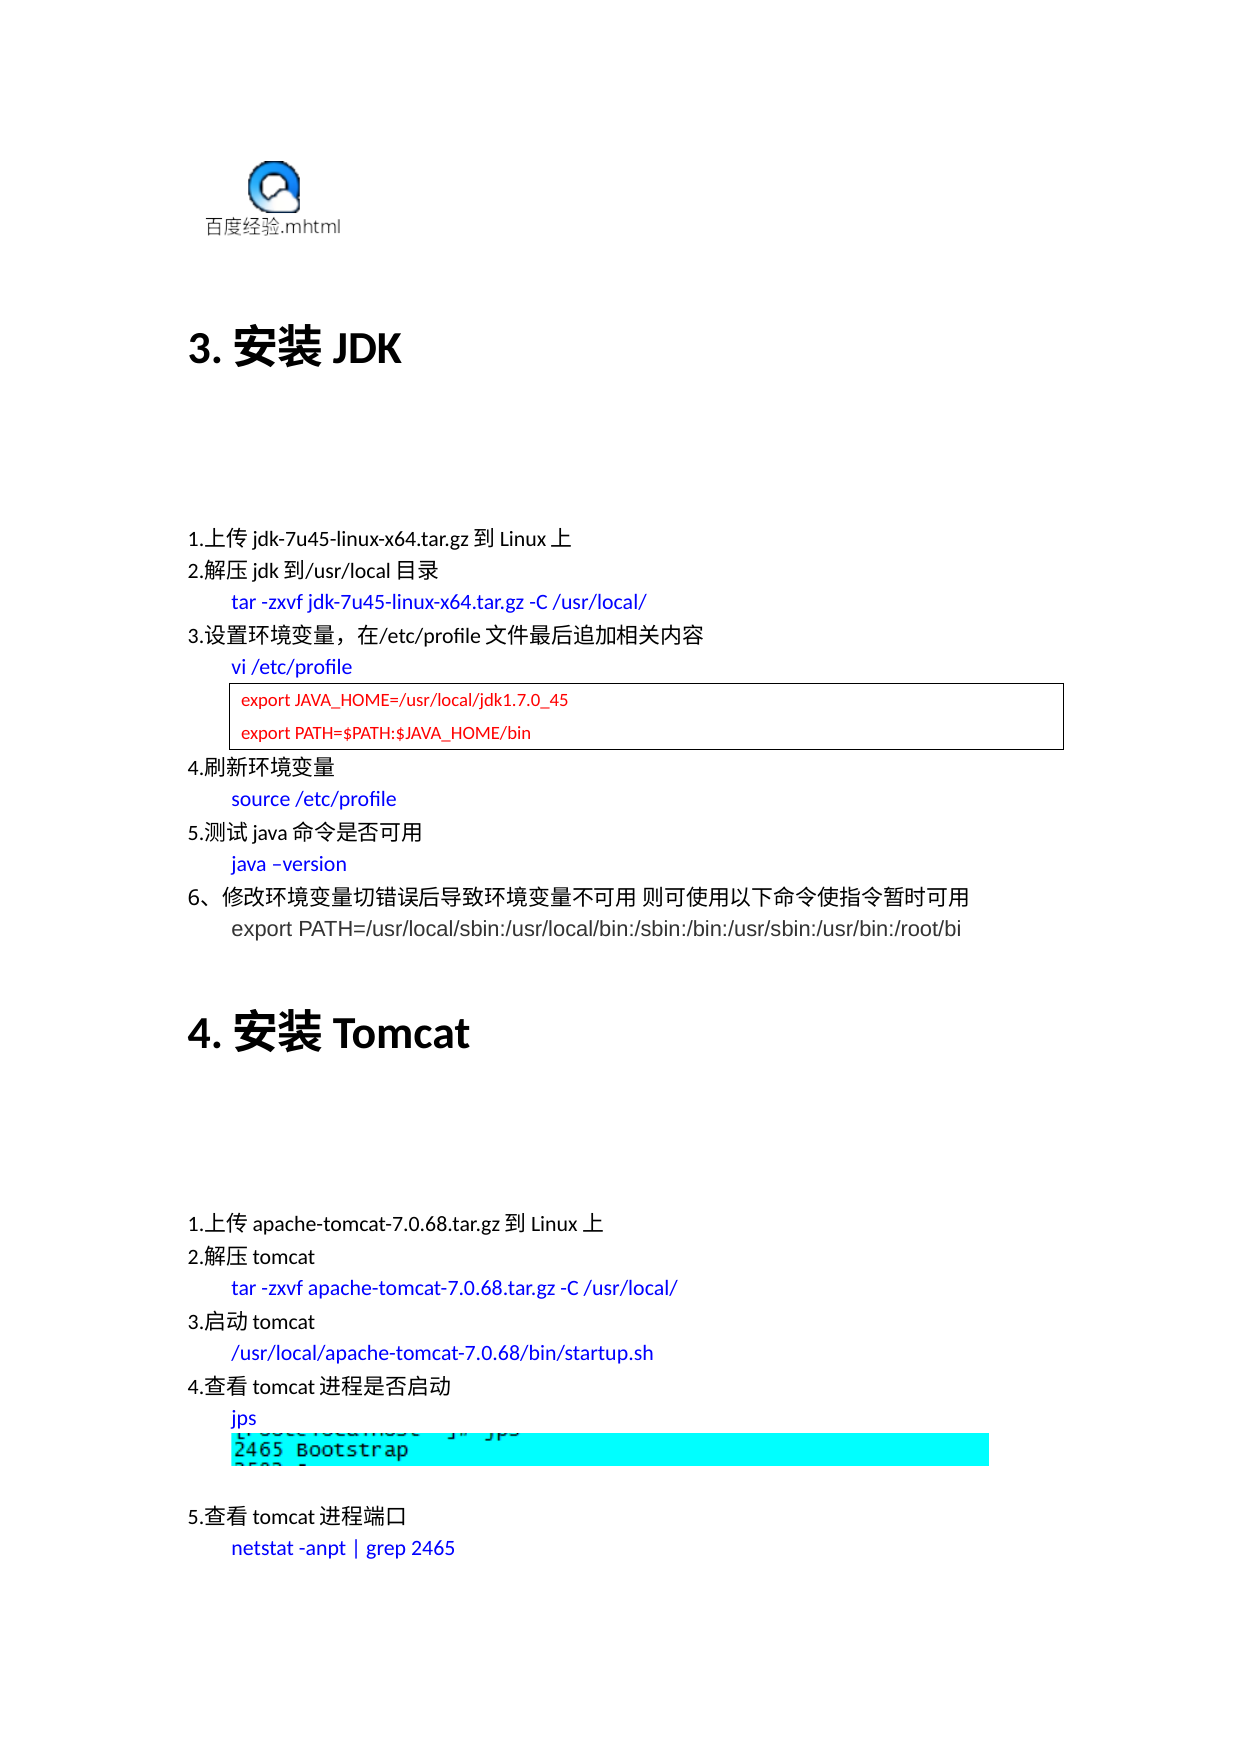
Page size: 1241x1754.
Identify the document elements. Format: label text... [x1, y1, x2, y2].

list 上传jdk-7u45-linux-x64.tar.gz到Linux上 [187, 520, 1053, 553]
table_header export JAVA_HOME=/usr/local/jdk1.7.0_45 export PATH=$PATH:$JAVA_HOME/bin [230, 684, 1063, 749]
text java –version [187, 847, 1053, 880]
list 查看tomcat进程是否启动 [187, 1368, 1053, 1401]
text 6、修改环境变量切错误后导致环境变量不可用 则可使用以下命令使指令暂时可用 [187, 880, 1053, 912]
text tar -zxvf jdk-7u45-linux-x64.tar.gz -C /usr/local/ [187, 585, 1053, 618]
text netstat -anpt | grep 2465 [187, 1531, 1053, 1563]
list 上传apache-tomcat-7.0.68.tar.gz到Linux上 [187, 1206, 1053, 1238]
text vi /etc/profile [187, 650, 1053, 683]
list 设置环境变量，在/etc/profile文件最后追加相关内容 [187, 618, 1053, 650]
list 启动tomcat [187, 1303, 1053, 1336]
list export PATH=/usr/local/sbin:/usr/local/bin:/sbin:/bin:/usr/sbin:/usr/bin:/root/bi [231, 912, 1053, 945]
list 刷新环境变量 [187, 750, 1053, 782]
text /usr/local/apache-tomcat-7.0.68/bin/startup.sh [187, 1336, 1053, 1368]
list 解压jdk到/usr/local目录 [187, 553, 1053, 585]
list 解压tomcat [187, 1238, 1053, 1271]
list 测试java命令是否可用 [187, 815, 1053, 847]
picture [231, 1433, 989, 1466]
subtitle 安装JDK [187, 295, 1053, 392]
text source /etc/profile [187, 782, 1053, 815]
text jps [187, 1401, 1053, 1433]
list 查看tomcat进程端口 [187, 1498, 1053, 1531]
text tar -zxvf apache-tomcat-7.0.68.tar.gz -C /usr/local/ [187, 1271, 1053, 1303]
subtitle 安装Tomcat [187, 980, 1053, 1078]
